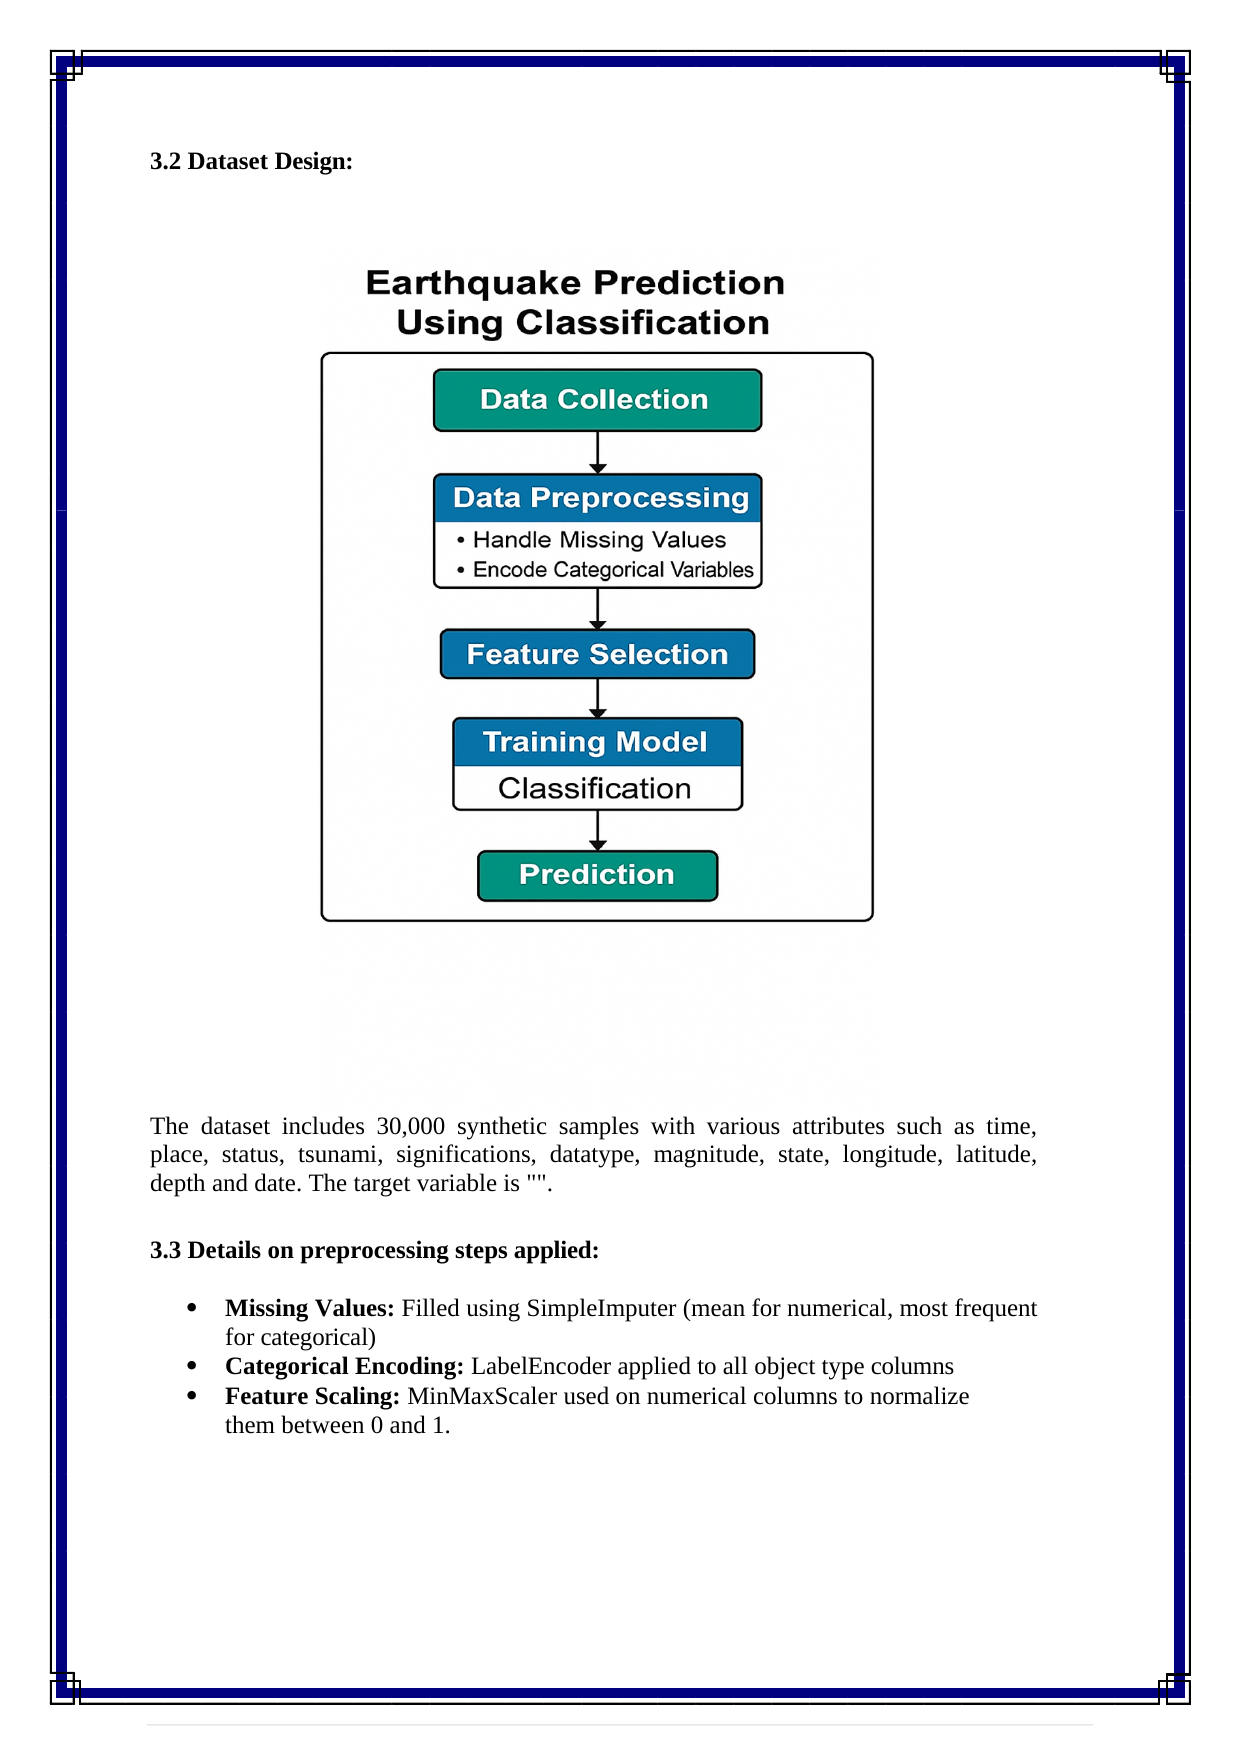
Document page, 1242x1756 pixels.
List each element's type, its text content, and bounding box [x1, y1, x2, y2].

list Dataset Design: [150, 146, 1153, 175]
picture [318, 247, 884, 1111]
subtitle Details on preprocessing steps applied: [150, 1236, 1153, 1264]
list Missing Values: Filled using SimpleImputer (mean for numerical, most frequent for categorical) [187, 1293, 1069, 1351]
list Categorical Encoding: LabelEncoder applied to all object type columns [187, 1351, 1153, 1381]
list Feature Scaling: MinMaxScaler used on numerical columns to normalize them between 0 and 1. [187, 1381, 1023, 1438]
text The dataset includes 30,000 synthetic samples with various attributes such as time, place, status, tsunami, significations, datatype, magnitude, state, longitude, latitude, depth and date. The target variable is "". [150, 1111, 1038, 1197]
